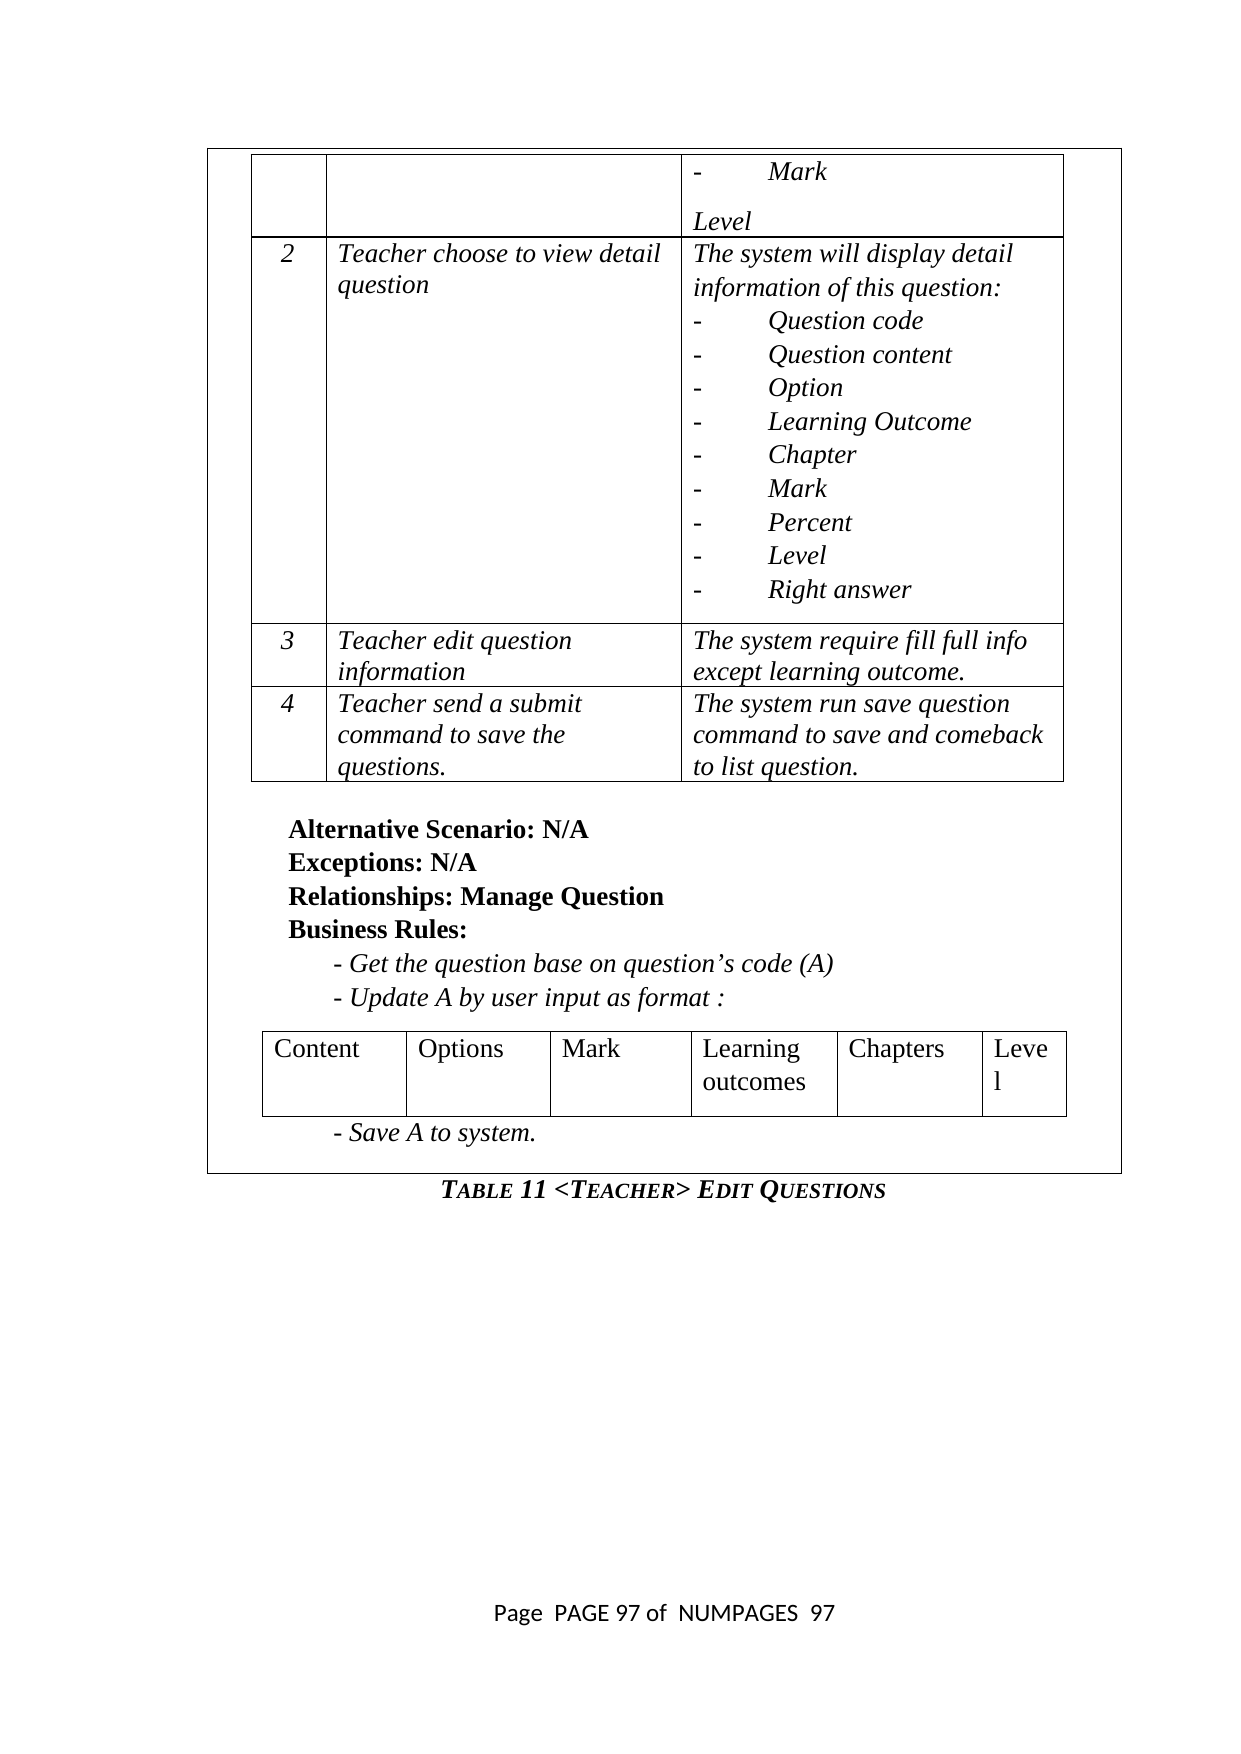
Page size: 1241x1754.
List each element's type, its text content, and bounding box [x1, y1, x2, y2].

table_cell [208, 149, 1121, 1172]
